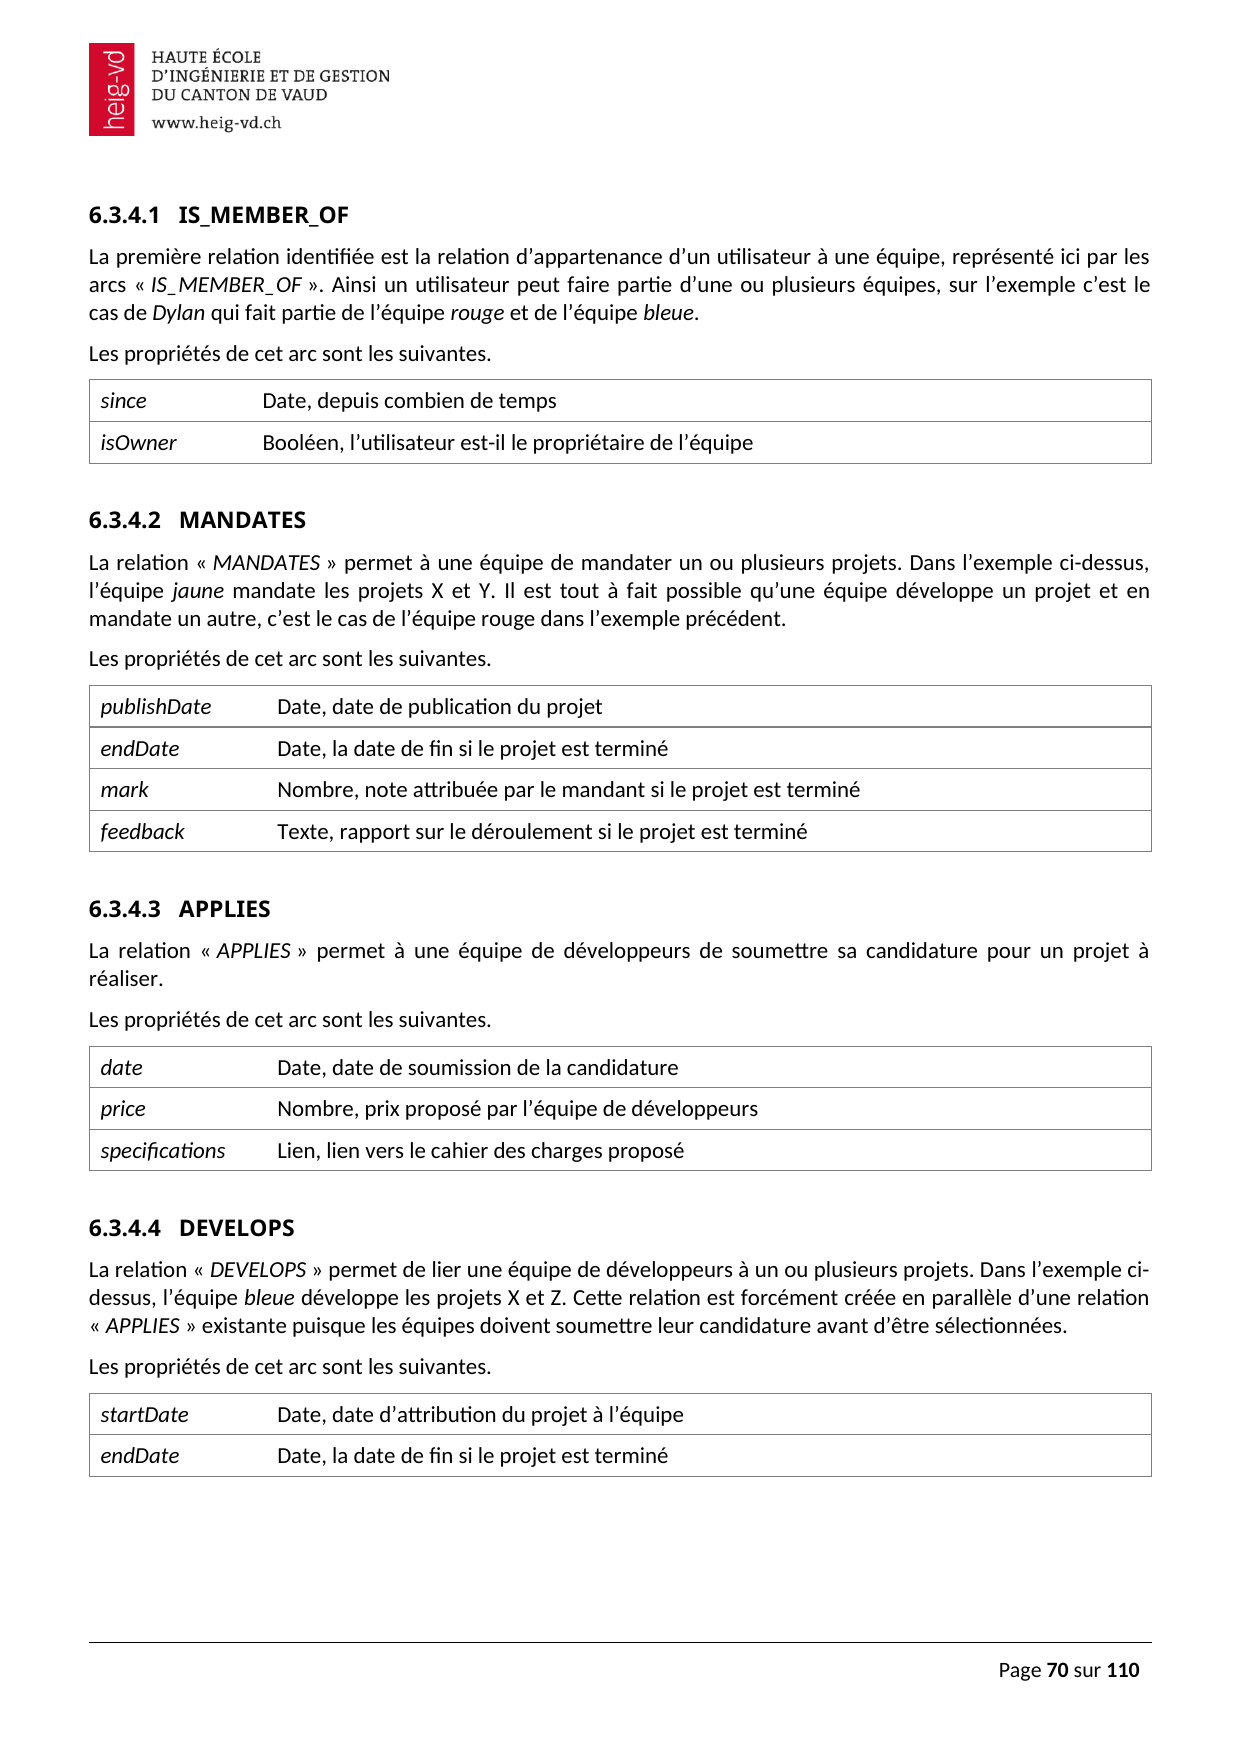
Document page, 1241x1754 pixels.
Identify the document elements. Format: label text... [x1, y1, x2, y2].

text La relation « MANDATES » permet à une équipe de mandater un ou plusieurs projets. Dans l’exemple ci-dessus, l’équipe jaune mandate les projets X et Y. Il est tout à fait possible qu’une équipe développe un projet et en mandate un autre, c’est le cas de l’équipe rouge dans l’exemple précédent. [89, 548, 1152, 632]
table_header date [90, 1047, 266, 1087]
text Les propriétés de cet arc sont les suivantes. [89, 339, 1152, 367]
table_header Date, depuis combien de temps [251, 380, 1151, 421]
table_cell endDate [90, 1435, 266, 1476]
table_cell specifications [90, 1130, 266, 1170]
table_header Date, date de publication du projet [266, 686, 1151, 726]
table_cell Date, la date de fin si le projet est terminé [266, 728, 1151, 768]
text La première relation identifiée est la relation d’appartenance d’un utilisateur à une équipe, représenté ici par les arcs « IS_MEMBER_OF ». Ainsi un utilisateur peut faire partie d’une ou plusieurs équipes, sur l’exemple c’est le cas de Dylan qui fait partie de l’équipe rouge et de l’équipe bleue. [89, 242, 1152, 326]
text La relation « APPLIES » permet à une équipe de développeurs de soumettre sa candidature pour un projet à réaliser. [89, 936, 1152, 992]
text Les propriétés de cet arc sont les suivantes. [89, 644, 1152, 672]
subtitle DEVELOPS [89, 1212, 1152, 1243]
text Les propriétés de cet arc sont les suivantes. [89, 1005, 1152, 1033]
table_cell Date, la date de fin si le projet est terminé [266, 1435, 1151, 1476]
table_cell feedback [90, 811, 266, 851]
table_cell isOwner [90, 422, 251, 462]
table_header publishDate [90, 686, 266, 726]
table_cell Booléen, l’utilisateur est-il le propriétaire de l’équipe [251, 422, 1151, 462]
table_cell Lien, lien vers le cahier des charges proposé [266, 1130, 1151, 1170]
table_header startDate [90, 1394, 266, 1434]
table_header Date, date de soumission de la candidature [266, 1047, 1151, 1087]
picture [89, 43, 389, 136]
subtitle IS_MEMBER_OF [89, 198, 1152, 230]
table_cell price [90, 1088, 266, 1129]
table_cell endDate [90, 728, 266, 768]
subtitle MANDATES [89, 504, 1152, 535]
table_cell Nombre, prix proposé par l’équipe de développeurs [266, 1088, 1151, 1129]
table_header Date, date d’attribution du projet à l’équipe [266, 1394, 1151, 1434]
subtitle APPLIES [89, 893, 1152, 924]
text Les propriétés de cet arc sont les suivantes. [89, 1352, 1152, 1380]
table_header since [90, 380, 251, 421]
text La relation « DEVELOPS » permet de lier une équipe de développeurs à un ou plusieurs projets. Dans l’exemple ci-dessus, l’équipe bleue développe les projets X et Z. Cette relation est forcément créée en parallèle d’une relation « APPLIES » existante puisque les équipes doivent soumettre leur candidature avant d’être sélectionnées. [89, 1256, 1152, 1339]
table_cell Nombre, note attribuée par le mandant si le projet est terminé [266, 769, 1151, 809]
table_cell mark [90, 769, 266, 809]
table_cell Texte, rapport sur le déroulement si le projet est terminé [266, 811, 1151, 851]
